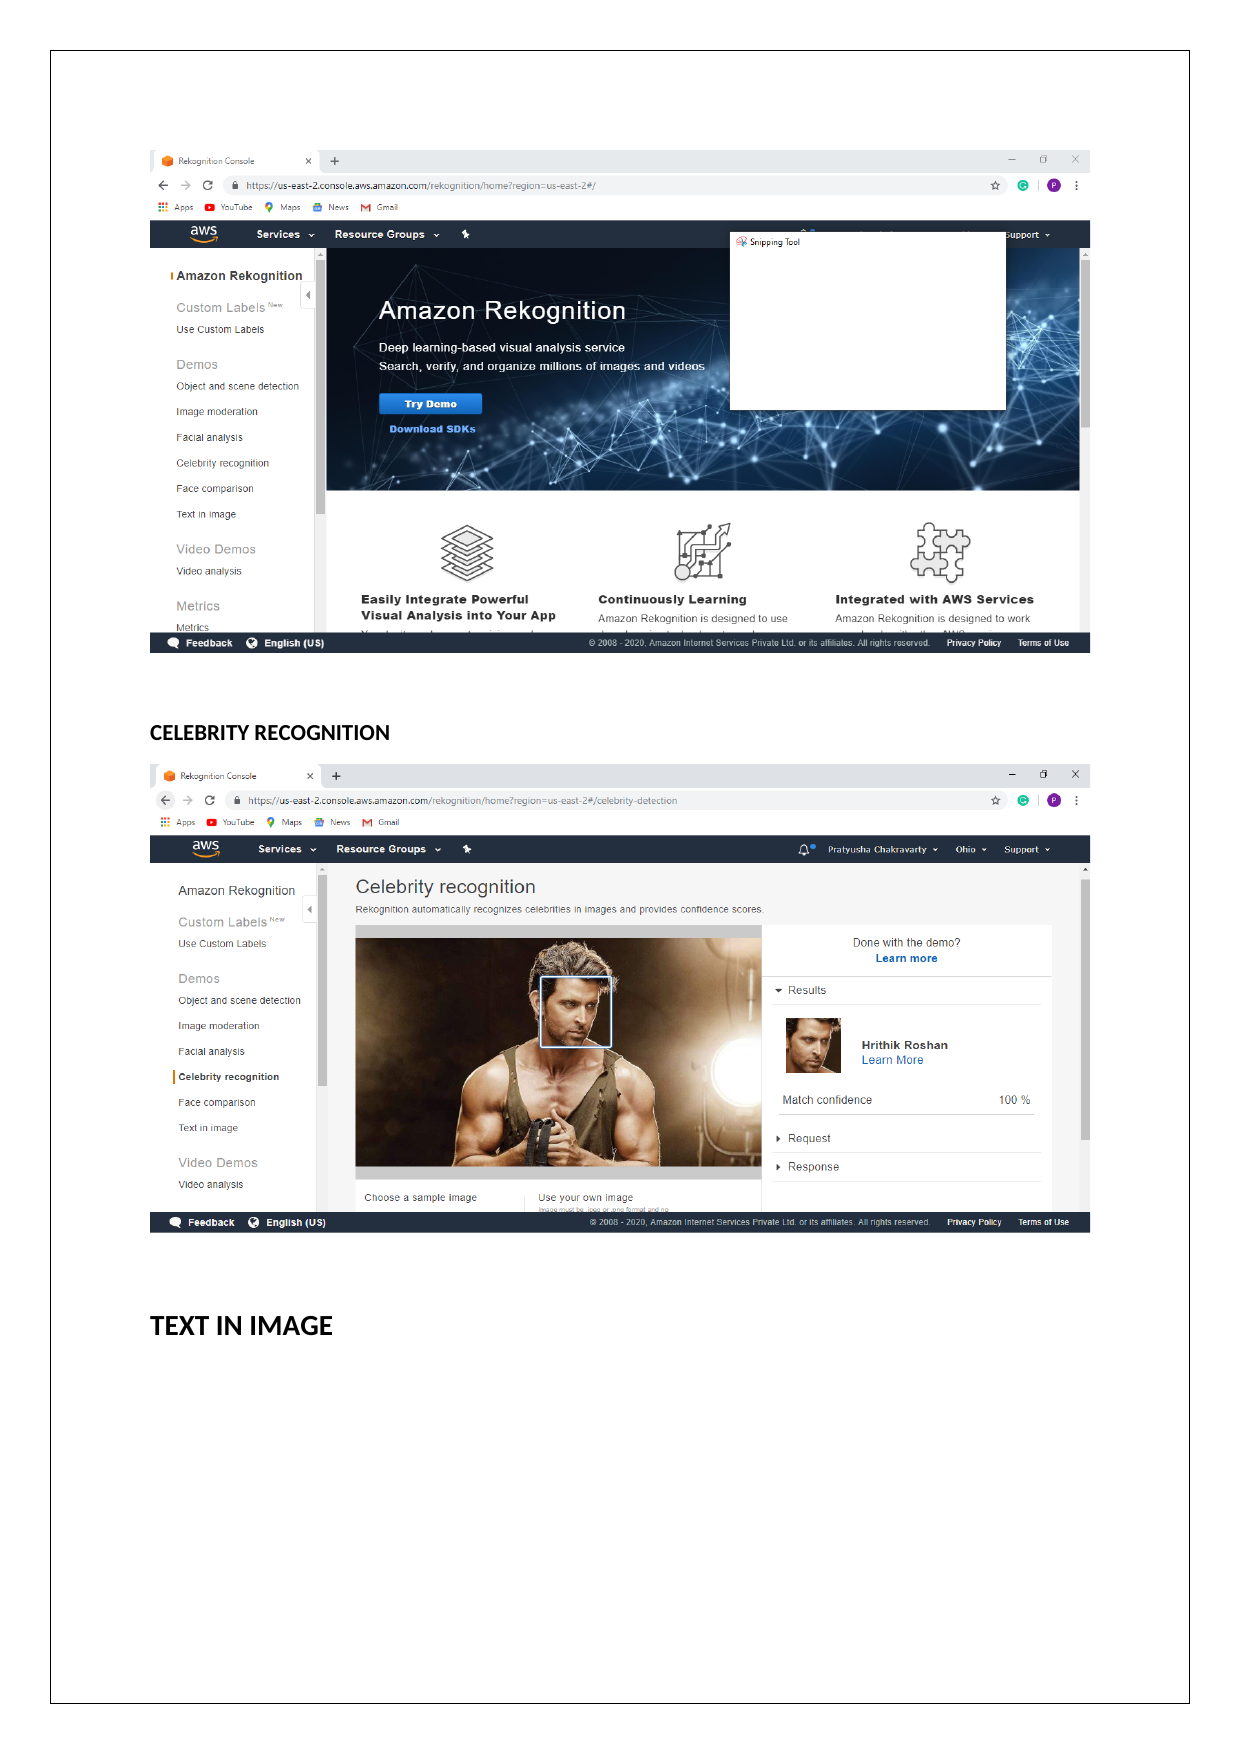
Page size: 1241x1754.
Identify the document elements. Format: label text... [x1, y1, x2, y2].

picture [150, 764, 1091, 1233]
picture [150, 150, 1091, 653]
text CELEBRITY RECOGNITION [150, 718, 1090, 746]
text TEXT IN IMAGE [150, 1307, 1090, 1342]
